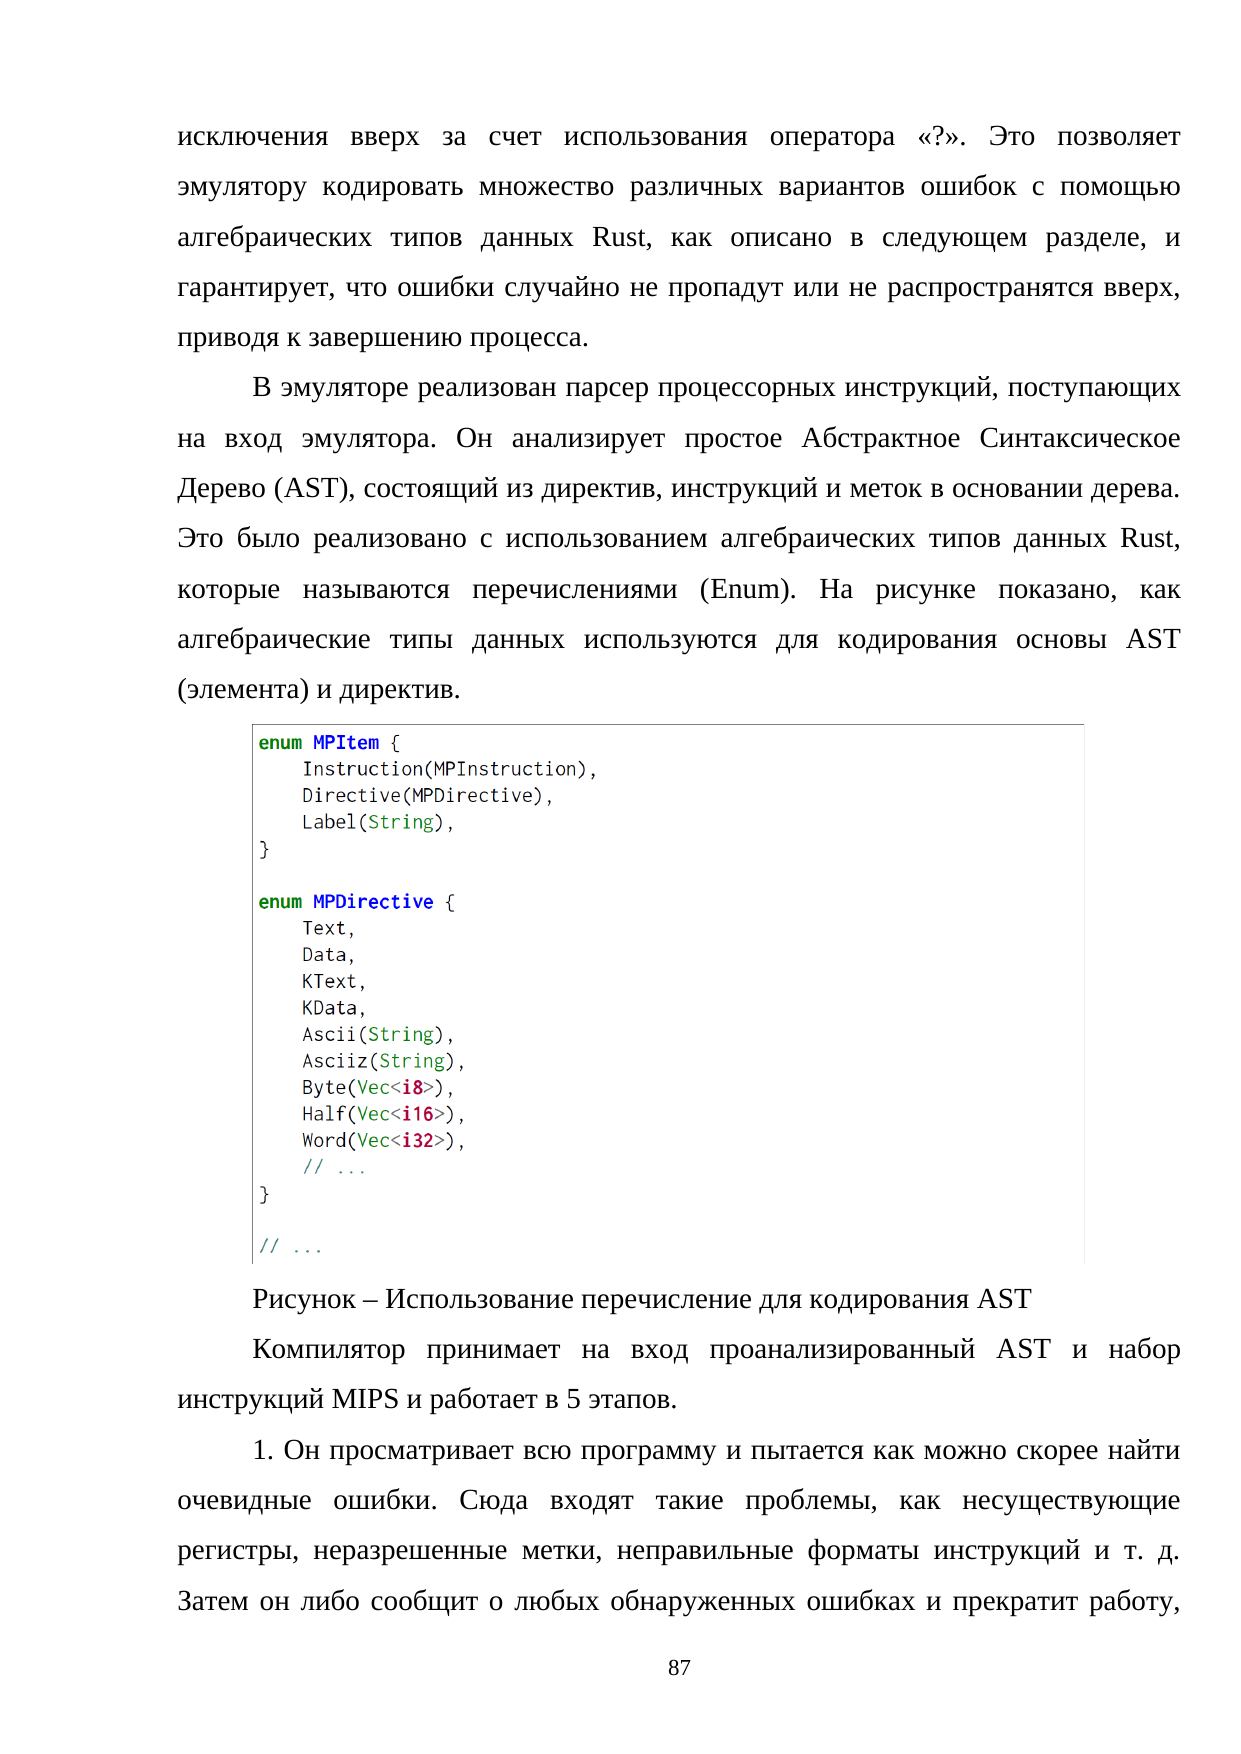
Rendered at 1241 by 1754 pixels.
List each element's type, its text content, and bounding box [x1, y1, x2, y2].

text В эмуляторе реализован парсер процессорных инструкций, поступающих на вход эмулятора. Он анализирует простое Абстрактное Синтаксическое Дерево (AST), состоящий из директив, инструкций и меток в основании дерева. Это было реализовано с использованием алгебраических типов данных Rust, которые называются перечислениями (Enum). На рисунке показано, как алгебраические типы данных используются для кодирования основы AST (элемента) и директив. [177, 369, 1182, 705]
text Рисунок – Использование перечисление для кодирования AST [177, 1281, 1182, 1314]
picture [252, 721, 1085, 1264]
text Компилятор принимает на вход проанализированный AST и набор инструкций MIPS и работает в 5 этапов. [177, 1331, 1182, 1415]
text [177, 118, 1182, 353]
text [177, 1432, 1182, 1616]
